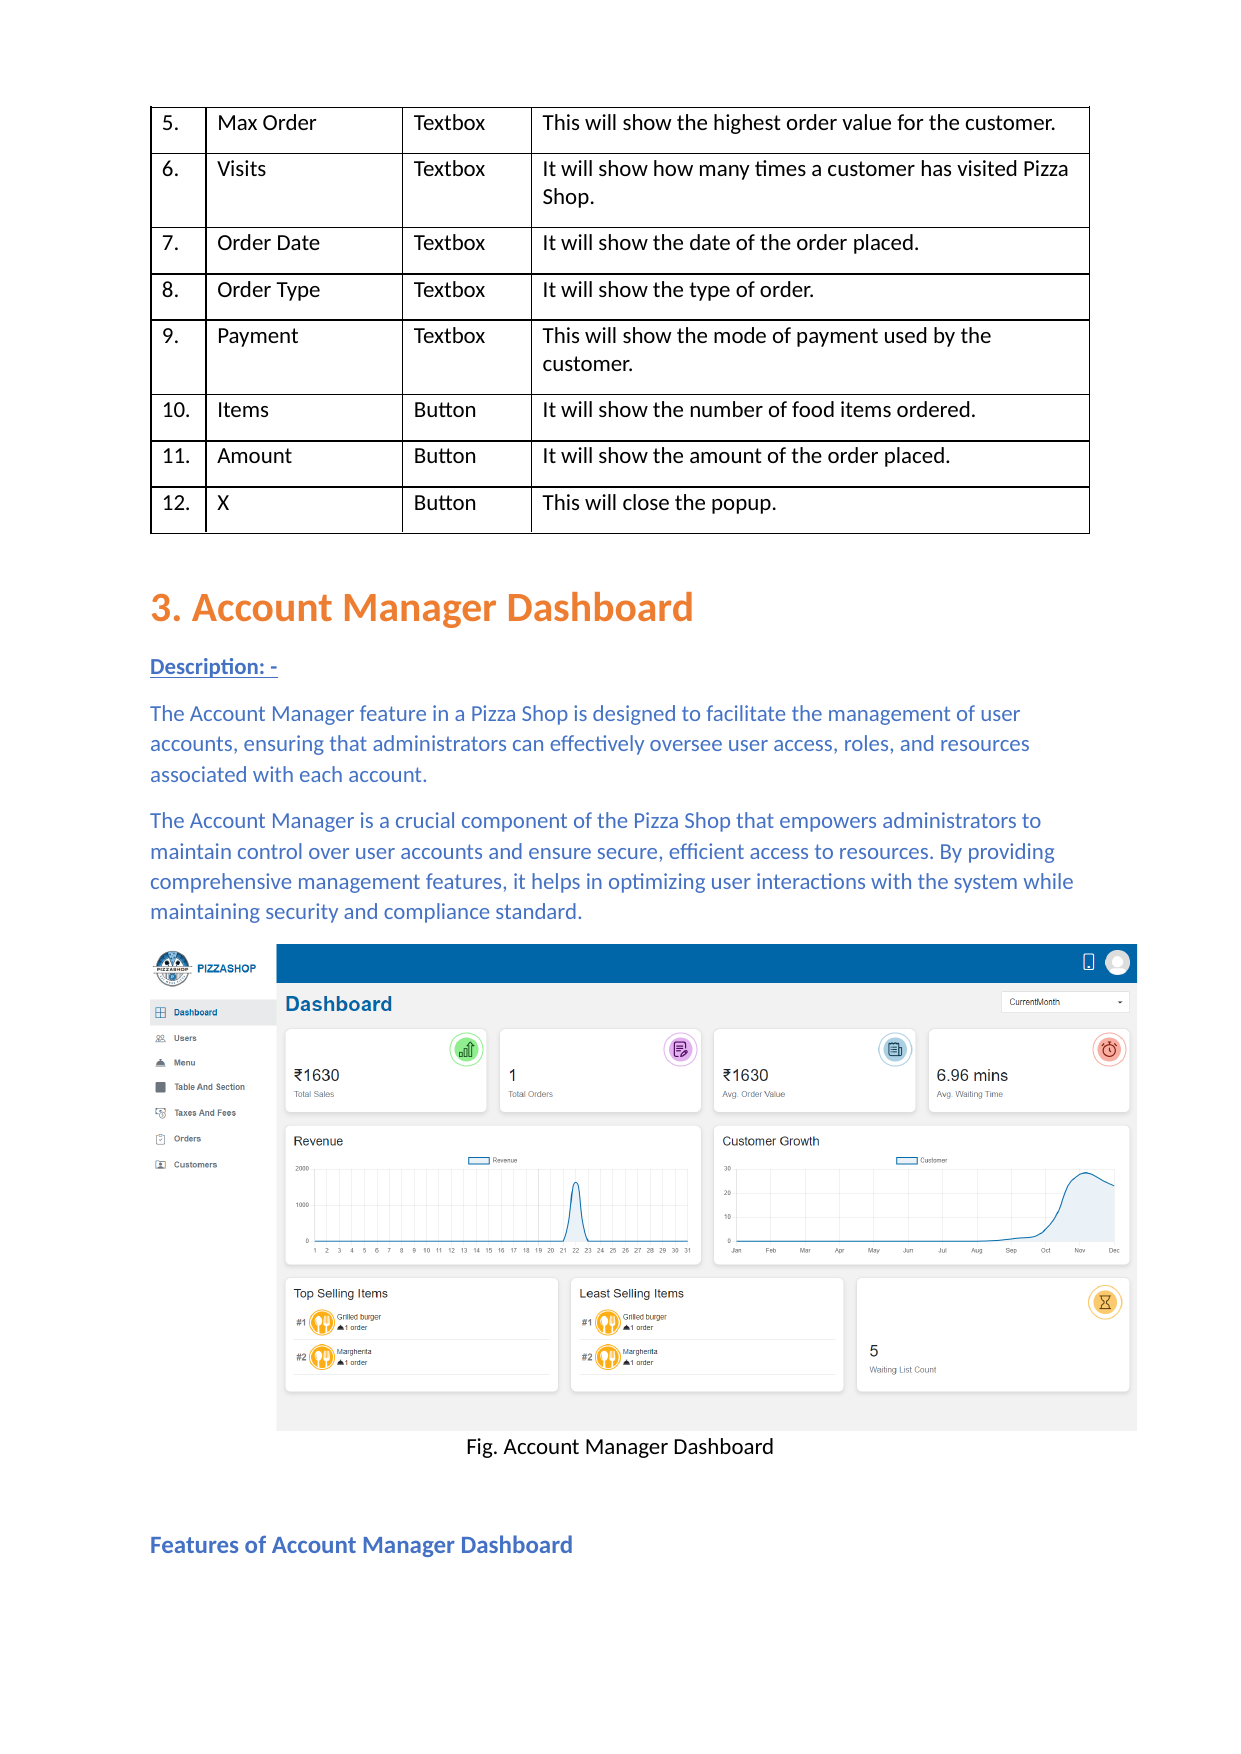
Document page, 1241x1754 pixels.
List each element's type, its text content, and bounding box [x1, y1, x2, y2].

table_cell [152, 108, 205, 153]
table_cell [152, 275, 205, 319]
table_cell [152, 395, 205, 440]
text Features of Account Manager Dashboard [150, 1529, 1090, 1559]
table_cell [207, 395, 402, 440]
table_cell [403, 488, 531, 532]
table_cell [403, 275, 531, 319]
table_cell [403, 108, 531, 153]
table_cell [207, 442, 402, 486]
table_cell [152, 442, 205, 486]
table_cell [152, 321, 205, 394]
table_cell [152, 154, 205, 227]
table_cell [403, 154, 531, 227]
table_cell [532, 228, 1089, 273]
text Description: - [150, 652, 1090, 680]
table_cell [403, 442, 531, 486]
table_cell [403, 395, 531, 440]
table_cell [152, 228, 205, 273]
text The Account Manager is a crucial component of the Pizza Shop that empowers administrators to maintain control over user accounts and ensure secure, efficient access to resources. By providing comprehensive management features, it helps in optimizing user interactions with the system while maintaining security and compliance standard. [150, 807, 1090, 925]
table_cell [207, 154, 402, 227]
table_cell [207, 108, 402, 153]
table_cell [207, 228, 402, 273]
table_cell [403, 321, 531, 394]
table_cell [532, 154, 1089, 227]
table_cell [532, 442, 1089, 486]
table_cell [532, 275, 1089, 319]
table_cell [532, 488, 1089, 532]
text Fig. Account Manager Dashboard [150, 1431, 1090, 1461]
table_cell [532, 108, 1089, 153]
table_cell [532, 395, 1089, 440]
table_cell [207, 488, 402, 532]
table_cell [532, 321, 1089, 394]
text The Account Manager feature in a Pizza Shop is designed to facilitate the management of user accounts, ensuring that administrators can effectively oversee user access, roles, and resources associated with each account. [150, 699, 1090, 788]
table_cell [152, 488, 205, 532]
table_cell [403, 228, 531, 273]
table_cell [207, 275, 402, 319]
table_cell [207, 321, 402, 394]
picture [150, 944, 1138, 1431]
text 3. Account Manager Dashboard [150, 581, 1090, 632]
